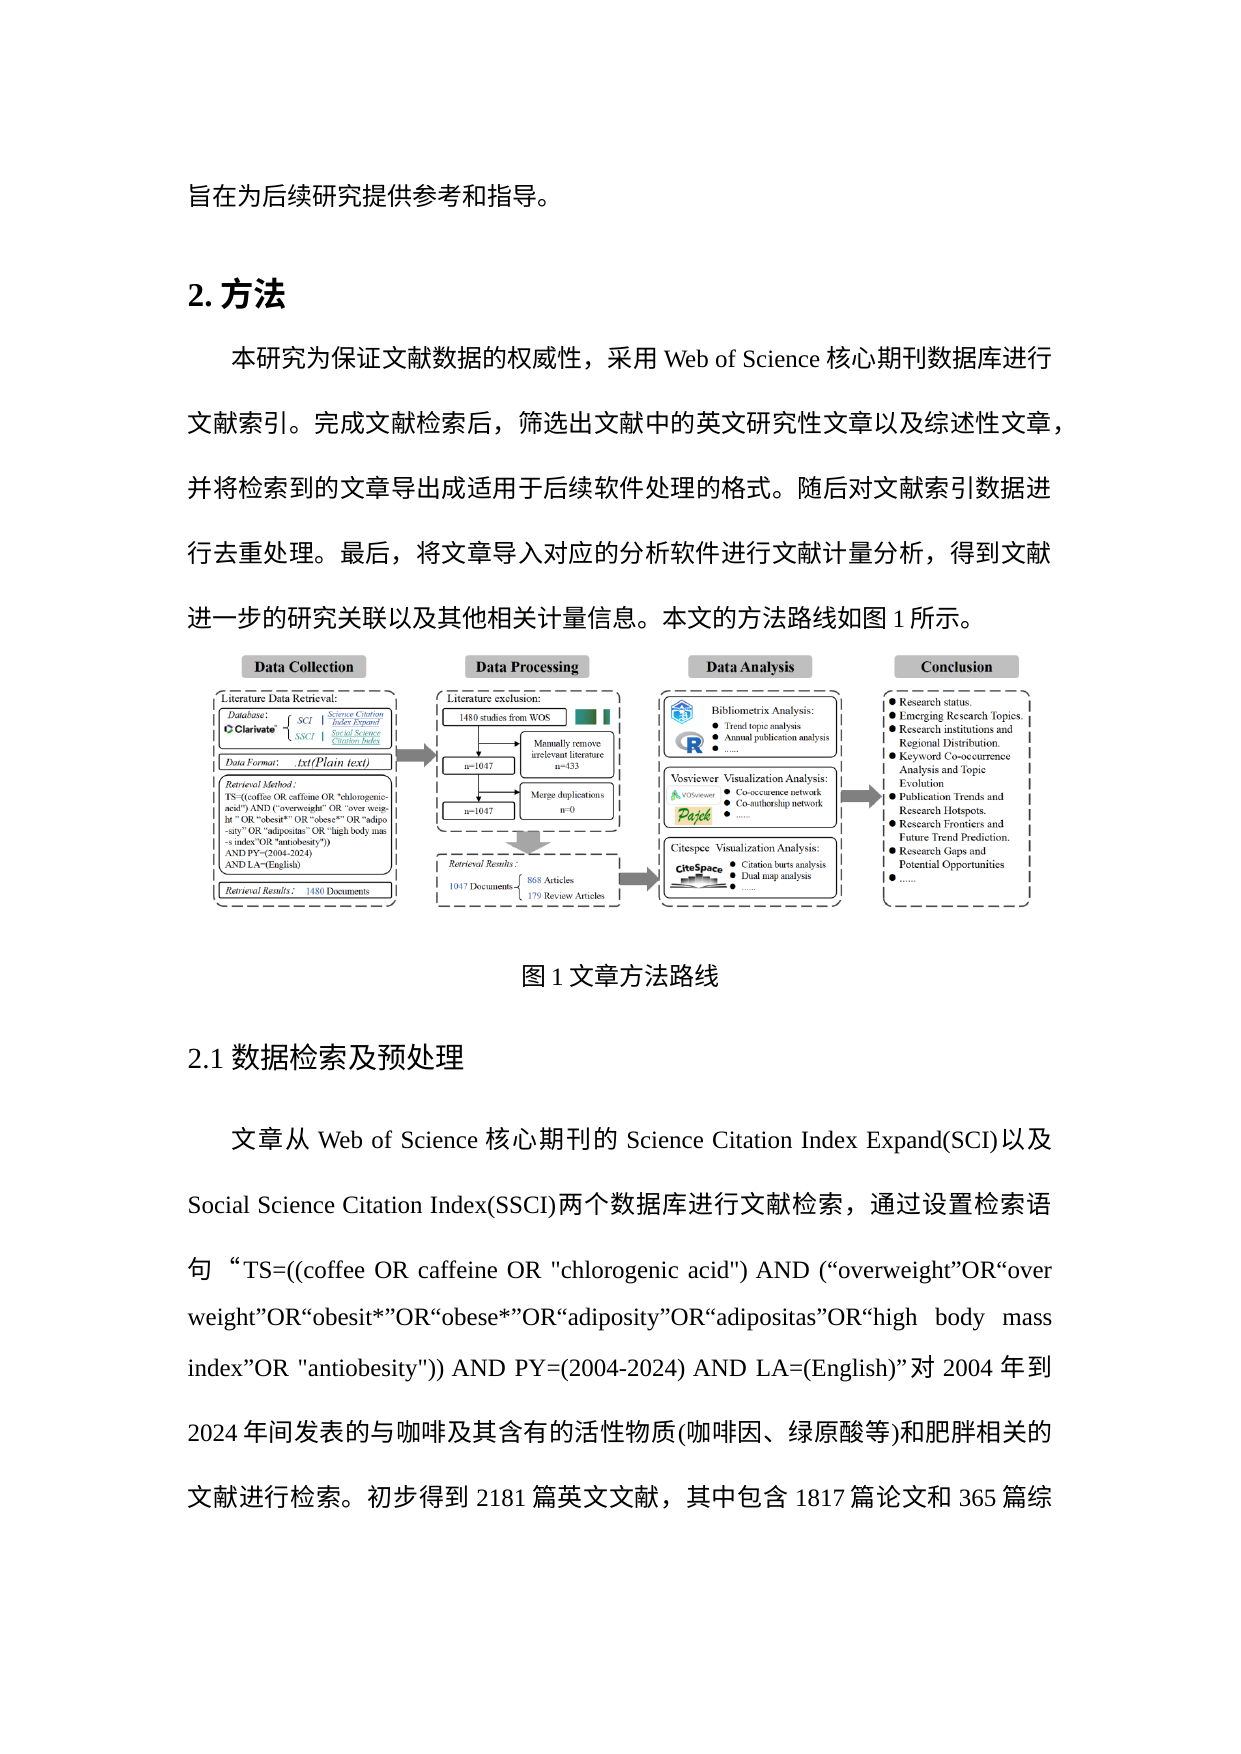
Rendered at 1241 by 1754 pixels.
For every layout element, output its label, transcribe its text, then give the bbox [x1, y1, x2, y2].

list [187, 1105, 1053, 1528]
picture [204, 649, 1036, 917]
subtitle 数据检索及预处理 [187, 1024, 1053, 1089]
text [187, 162, 1053, 227]
table_header [188, 650, 1052, 942]
list 本研究为保证文献数据的权威性，采用Web of Science 核心期刊数据库进行文献索引。完成文献检索后，筛选出文献中的英文研究性文章以及综述性文章，并将检索到的文章导出成适用于后续软件处理的格式。随后对文献索引数据进行去重处理。最后，将文章导入对应的分析软件进行文献计量分析，得到文献进一步的研究关联以及其他相关计量信息。本文的方法路线如图1所示。 [187, 324, 1053, 649]
table_cell 图1 文章方法路线 [188, 942, 1052, 1007]
subtitle 方法 [187, 259, 1053, 324]
